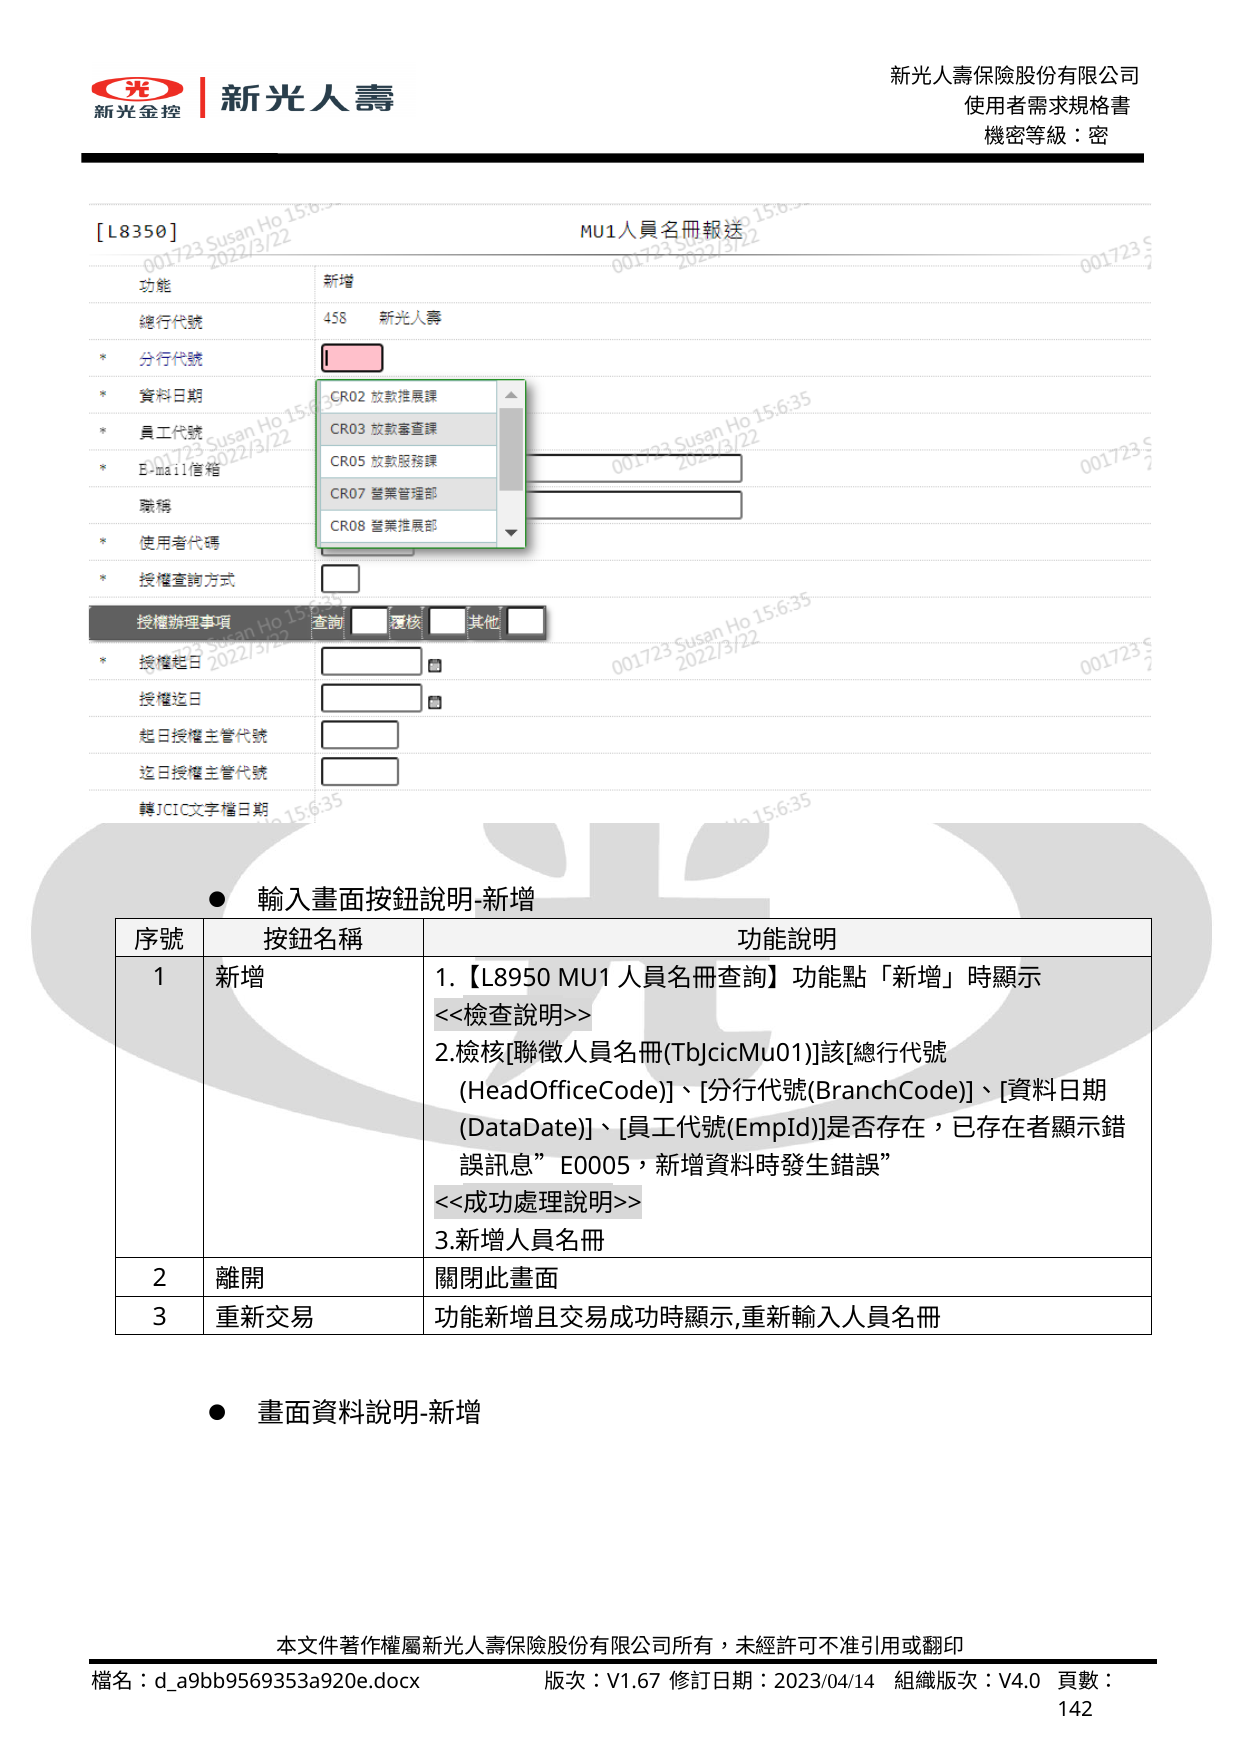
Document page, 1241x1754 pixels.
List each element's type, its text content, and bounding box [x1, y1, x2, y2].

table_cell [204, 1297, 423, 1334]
picture [25, 203, 1215, 1166]
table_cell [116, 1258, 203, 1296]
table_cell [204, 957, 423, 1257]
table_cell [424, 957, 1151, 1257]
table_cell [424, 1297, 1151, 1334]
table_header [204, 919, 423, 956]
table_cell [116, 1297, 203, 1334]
list 畫面資料說明-新增 [207, 1373, 1152, 1448]
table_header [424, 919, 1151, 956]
list 輸入畫面按鈕說明-新增 [207, 878, 1152, 917]
picture [91, 61, 417, 118]
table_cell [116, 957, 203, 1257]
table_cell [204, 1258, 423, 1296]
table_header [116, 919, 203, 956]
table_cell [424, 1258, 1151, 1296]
